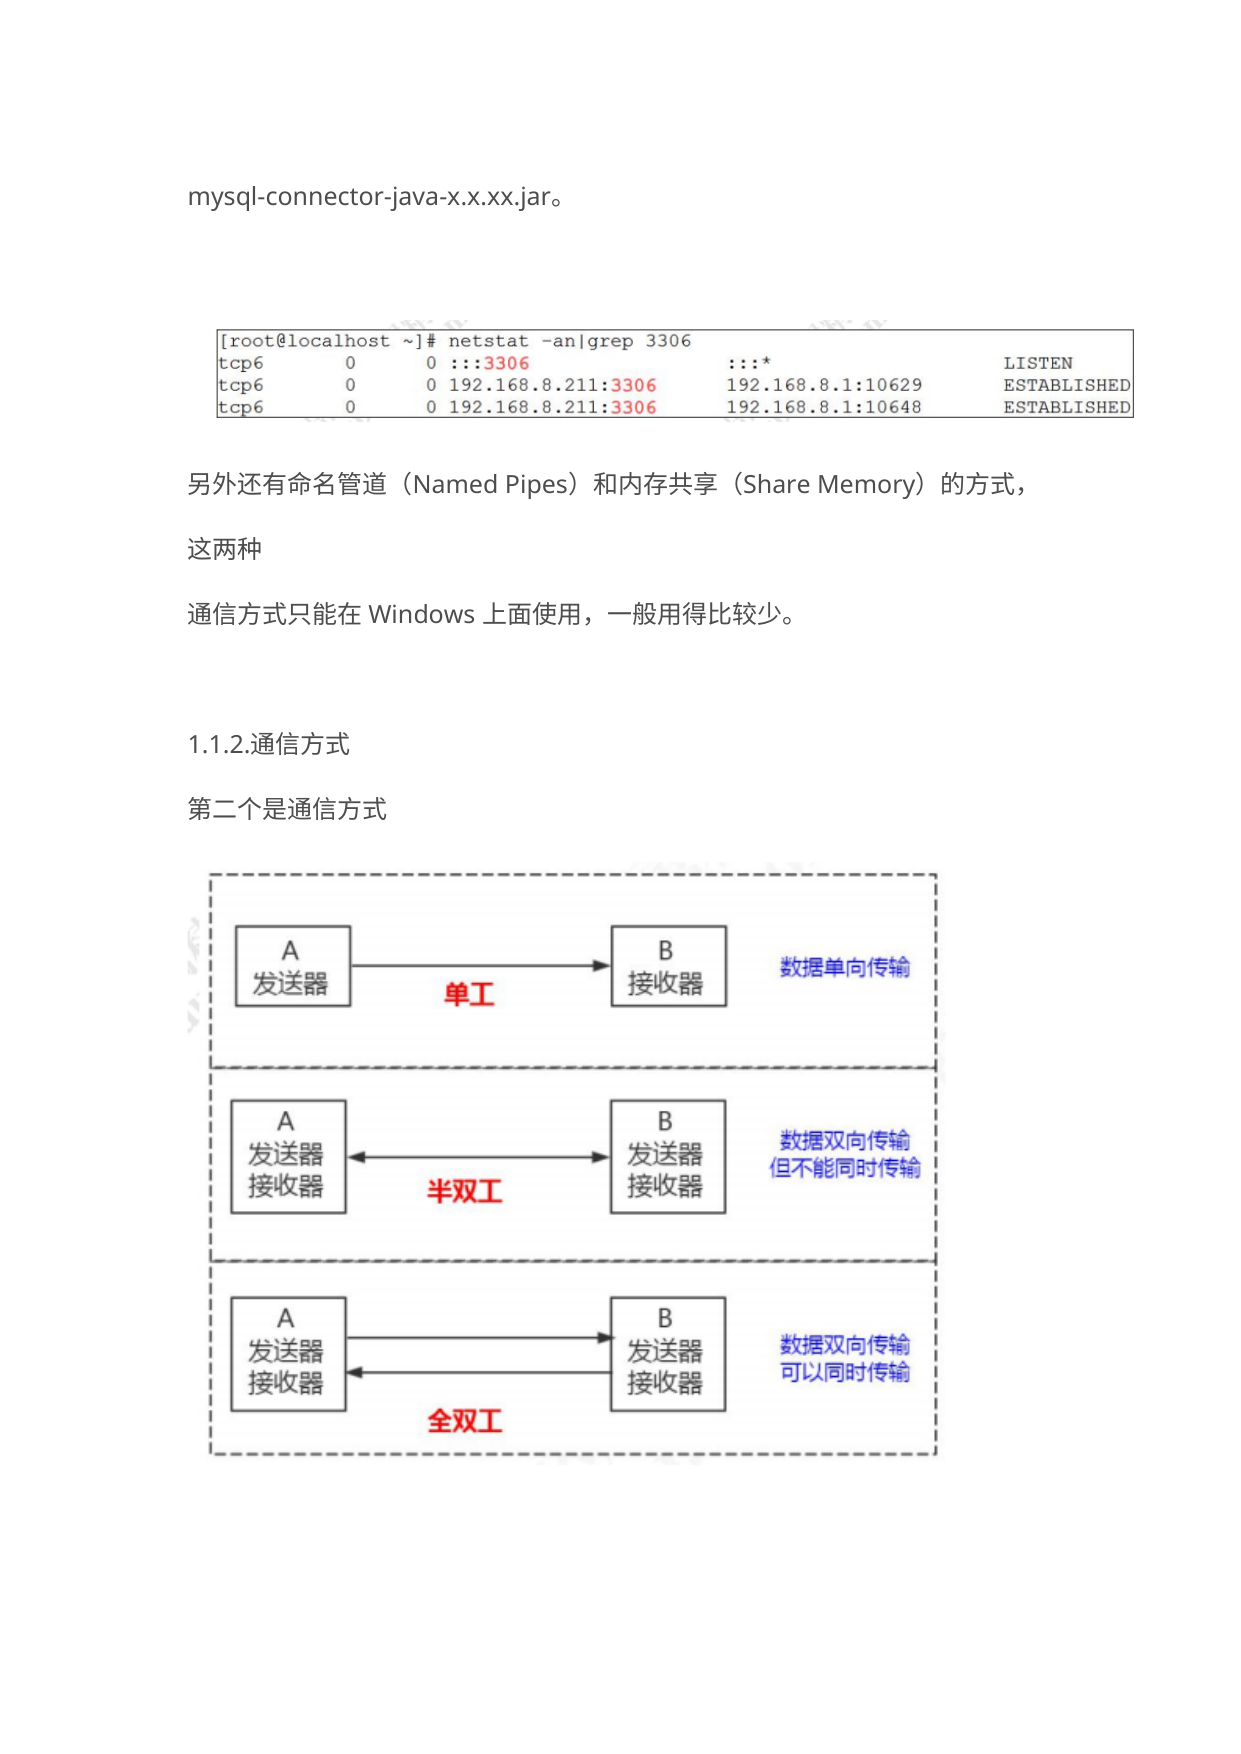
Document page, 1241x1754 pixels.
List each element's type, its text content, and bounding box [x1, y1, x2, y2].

text 第二个是通信方式 [187, 775, 1053, 840]
text mysql-connector-java-x.x.xx.jar。 [187, 162, 1053, 227]
text 另外还有命名管道（Named Pipes）和内存共享（Share Memory）的方式，这两种 [187, 450, 1053, 580]
text 通信方式只能在 Windows 上面使用，一般用得比较少。 [187, 580, 1053, 645]
picture [187, 320, 1140, 422]
picture [187, 850, 952, 1481]
text 1.1.2.通信方式 [187, 710, 1053, 775]
